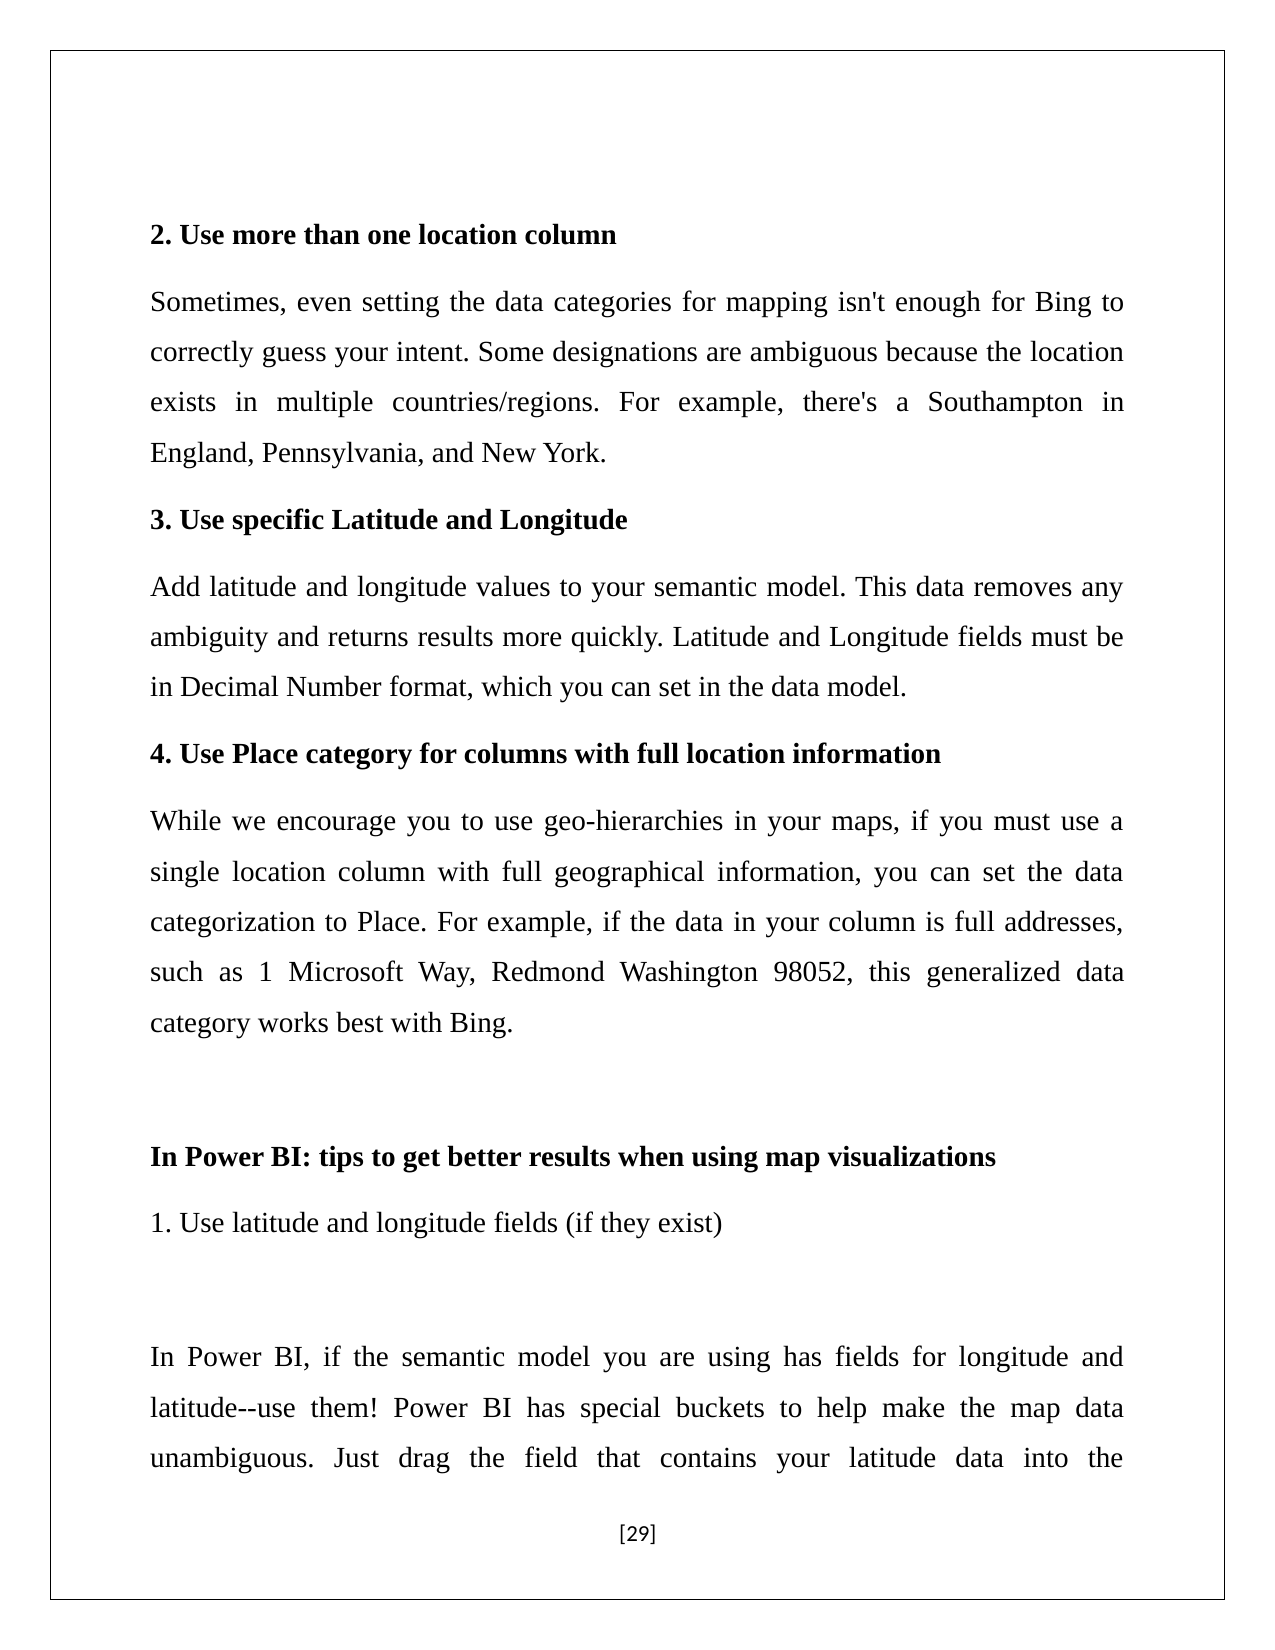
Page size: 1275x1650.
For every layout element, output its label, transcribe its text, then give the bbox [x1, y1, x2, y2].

text While we encourage you to use geo-hierarchies in your maps, if you must use a single location column with full geographical information, you can set the data categorization to Place. For example, if the data in your column is full addresses, such as 1 Microsoft Way, Redmond Washington 98052, this generalized data category works best with Bing. [150, 803, 1125, 1038]
text In Power BI: tips to get better results when using map visualizations [150, 1139, 1125, 1172]
text Add latitude and longitude values to your semantic model. This data removes any ambiguity and returns results more quickly. Latitude and Longitude fields must be in Decimal Number format, which you can set in the data model. [150, 569, 1125, 703]
text 4. Use Place category for columns with full location information [150, 736, 1125, 770]
text 1. Use latitude and longitude fields (if they exist) [150, 1206, 1125, 1239]
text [150, 1339, 1125, 1474]
text 2. Use more than one location column [150, 217, 1125, 251]
text 3. Use specific Latitude and Longitude [150, 502, 1125, 535]
text Sometimes, even setting the data categories for mapping isn't enough for Bing to correctly guess your intent. Some designations are ambiguous because the location exists in multiple countries/regions. For example, there's a Southampton in England, Pennsylvania, and New York. [150, 284, 1125, 468]
